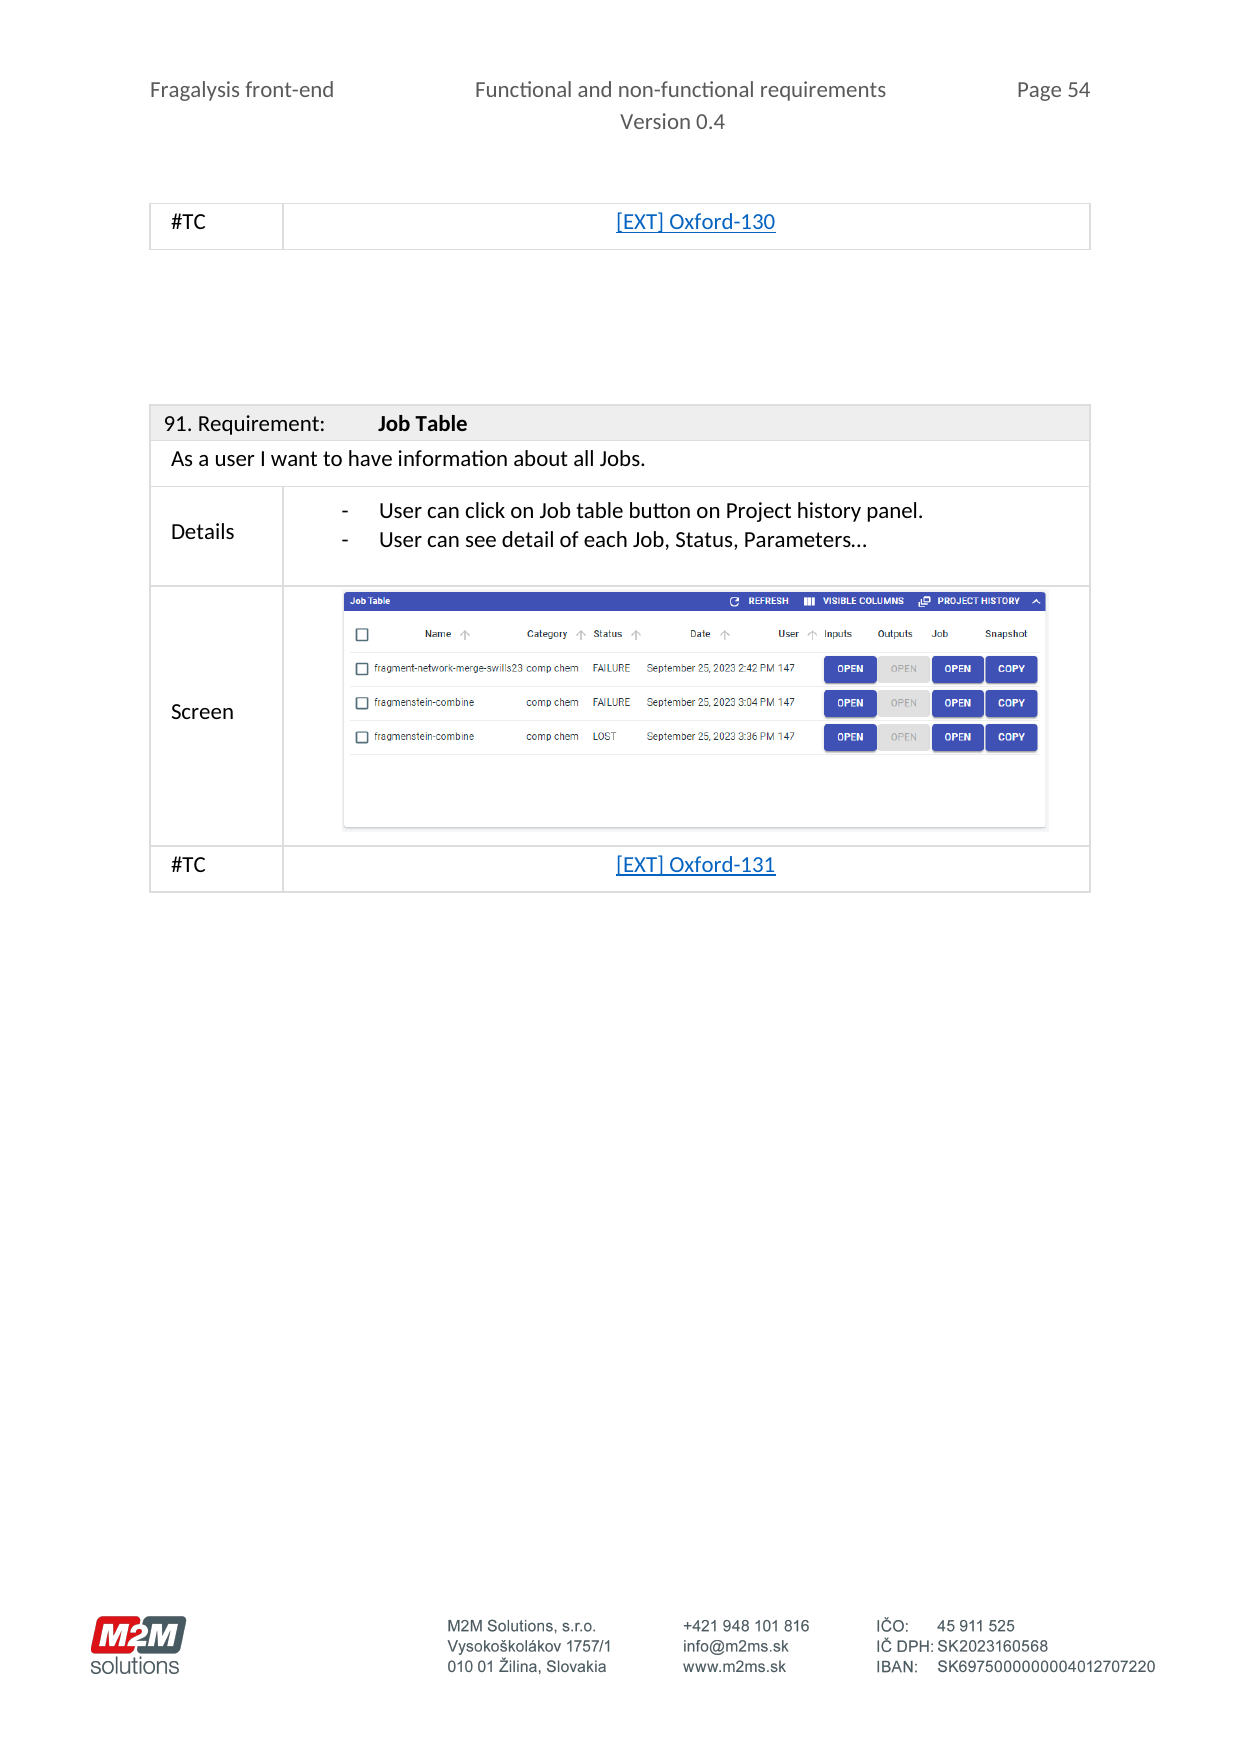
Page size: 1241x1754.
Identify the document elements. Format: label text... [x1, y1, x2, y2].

table_header Job Table [151, 406, 1089, 440]
table_cell #TC [151, 204, 282, 249]
table_cell [284, 587, 1089, 845]
table_cell [EXT] Oxford-131 [284, 847, 1089, 891]
table_cell User can click on Job table button on Project history panel. User can see detail of each Job, Status, Parameters… [284, 487, 1089, 585]
table_cell As a user I want to have information about all Jobs. [151, 441, 1089, 486]
picture [341, 589, 1050, 832]
table_cell [EXT] Oxford-130 [284, 204, 1089, 249]
table_cell #TC [151, 847, 282, 891]
table_cell Details [151, 487, 282, 585]
picture [91, 1613, 1162, 1676]
table_cell Screen [151, 587, 282, 845]
